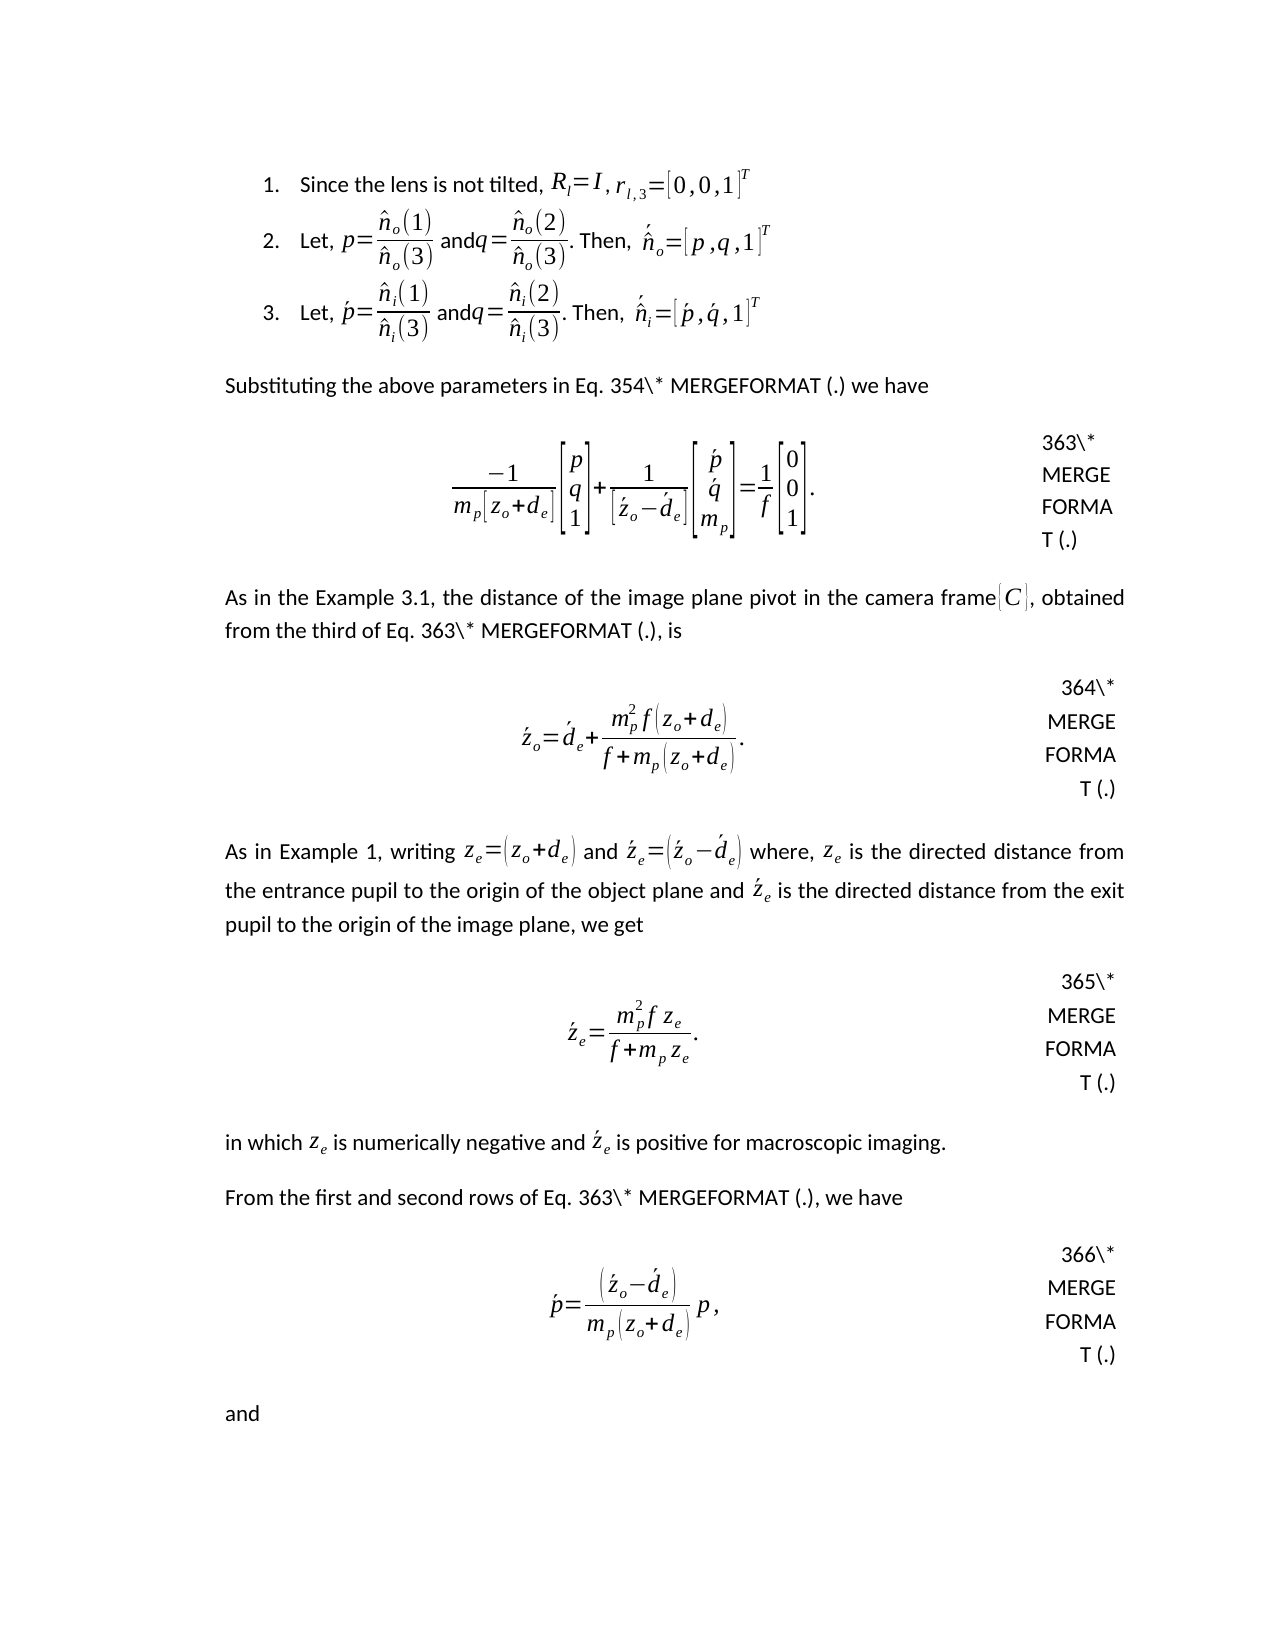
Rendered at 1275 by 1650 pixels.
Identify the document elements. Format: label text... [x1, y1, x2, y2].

text As in Example 1, writing and where, is the directed distance from the entrance pupil to the origin of the object plane and is the directed distance from the exit pupil to the origin of the image plane, we get [225, 832, 1125, 938]
text From the first and second rows of Eq. (3.63), we have [225, 1183, 1125, 1211]
table_header [1042, 1236, 1116, 1399]
table_header [225, 963, 1042, 1126]
table_header [225, 1236, 1042, 1399]
table_header [1042, 424, 1116, 582]
table_header [225, 669, 1042, 832]
table_header [1042, 963, 1116, 1126]
list Let, and. Then, [262, 278, 1125, 346]
table_header [1042, 669, 1116, 832]
table_header [225, 424, 1042, 582]
text and [225, 1399, 1125, 1427]
list Let, and. Then, [262, 207, 1125, 274]
text As in the Example 3.1, the distance of the image plane pivot in the camera frame, obtained from the third of Eq. (3.63), is [225, 582, 1125, 644]
list Since the lens is not tilted, , [262, 165, 1125, 202]
text Substituting the above parameters in Eq. (3.54) we have [225, 371, 1125, 399]
text in which is numerically negative and is positive for macroscopic imaging. [225, 1126, 1125, 1158]
